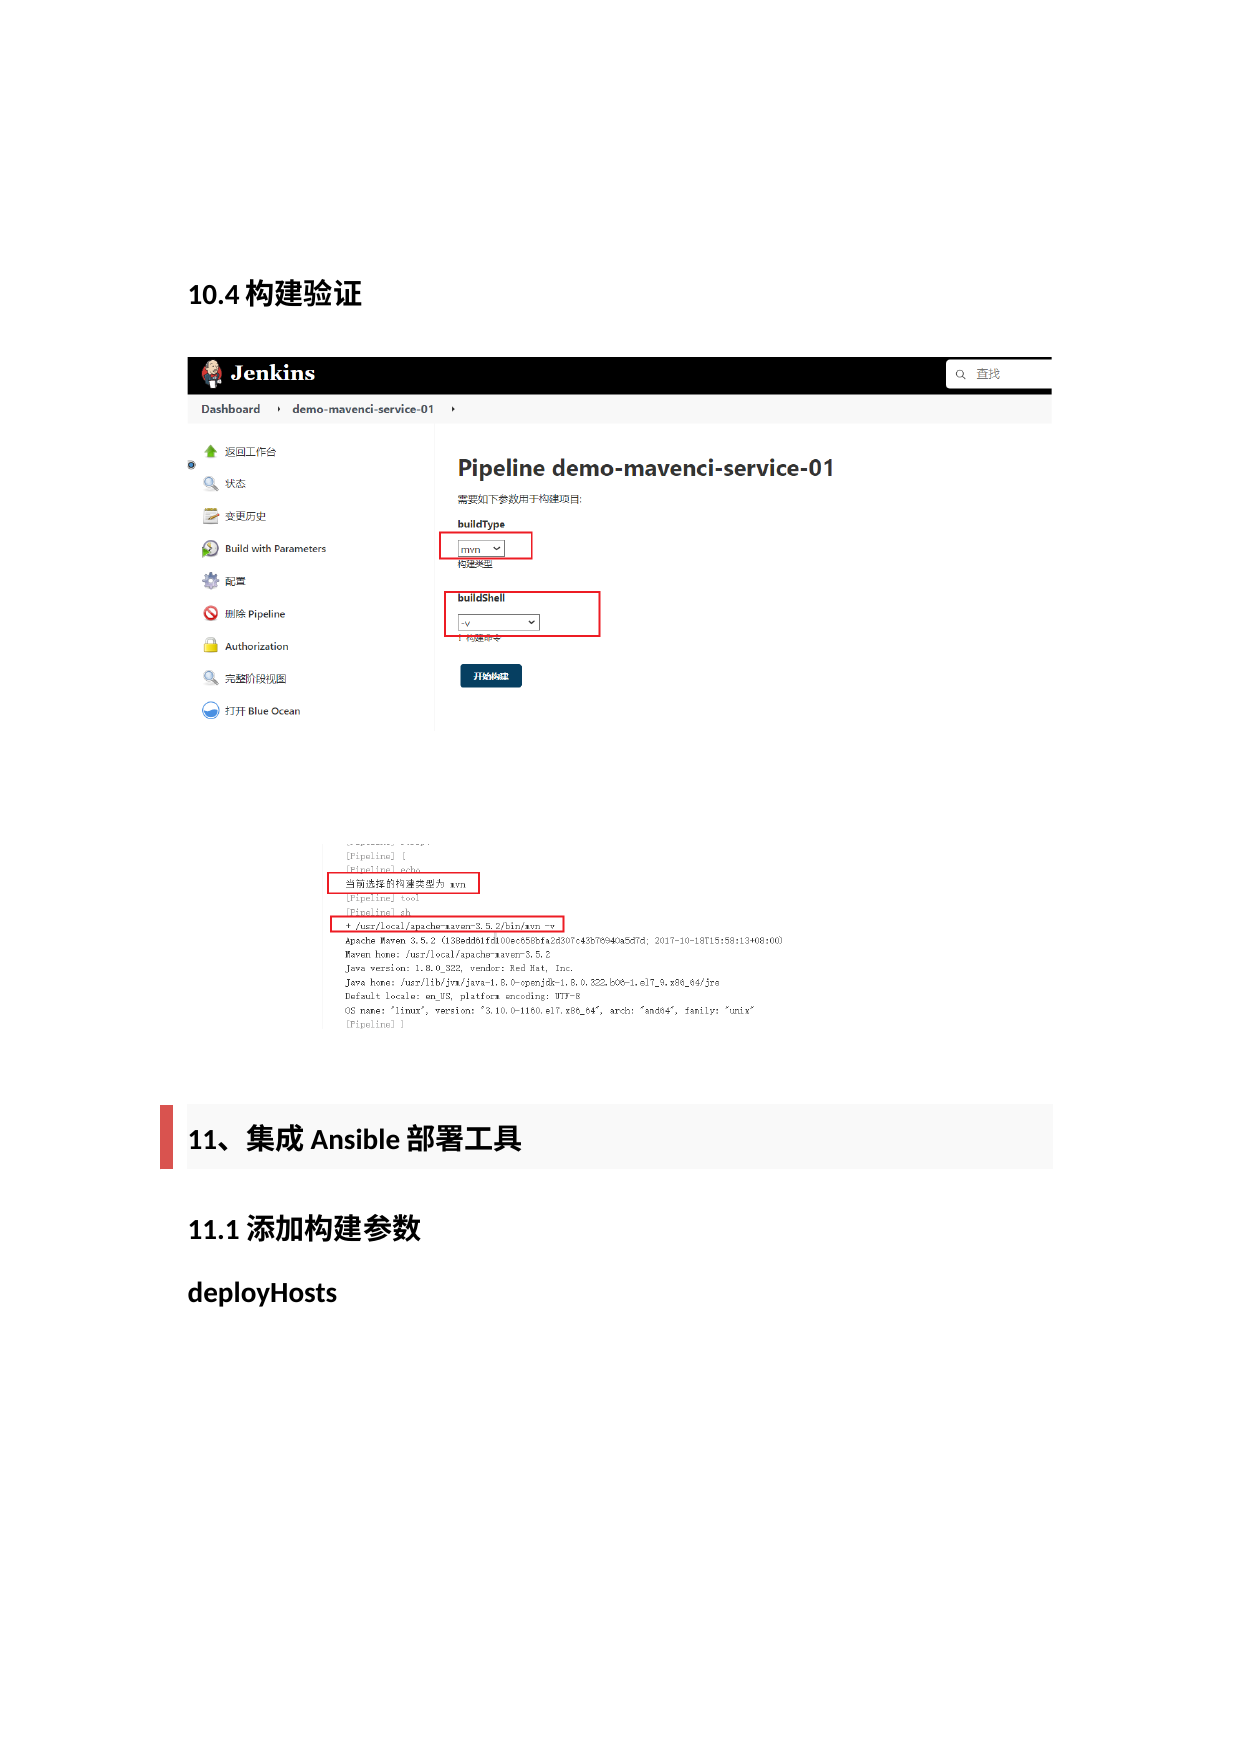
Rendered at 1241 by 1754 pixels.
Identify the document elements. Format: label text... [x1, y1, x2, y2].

picture [187, 844, 1053, 1029]
subtitle 集成Ansible部署工具 [187, 1104, 1053, 1169]
text 11.1 添加构建参数 [187, 1194, 1053, 1259]
text 10.4构建验证 [187, 259, 1053, 324]
text deployHosts [187, 1259, 1053, 1324]
picture [187, 357, 1052, 731]
